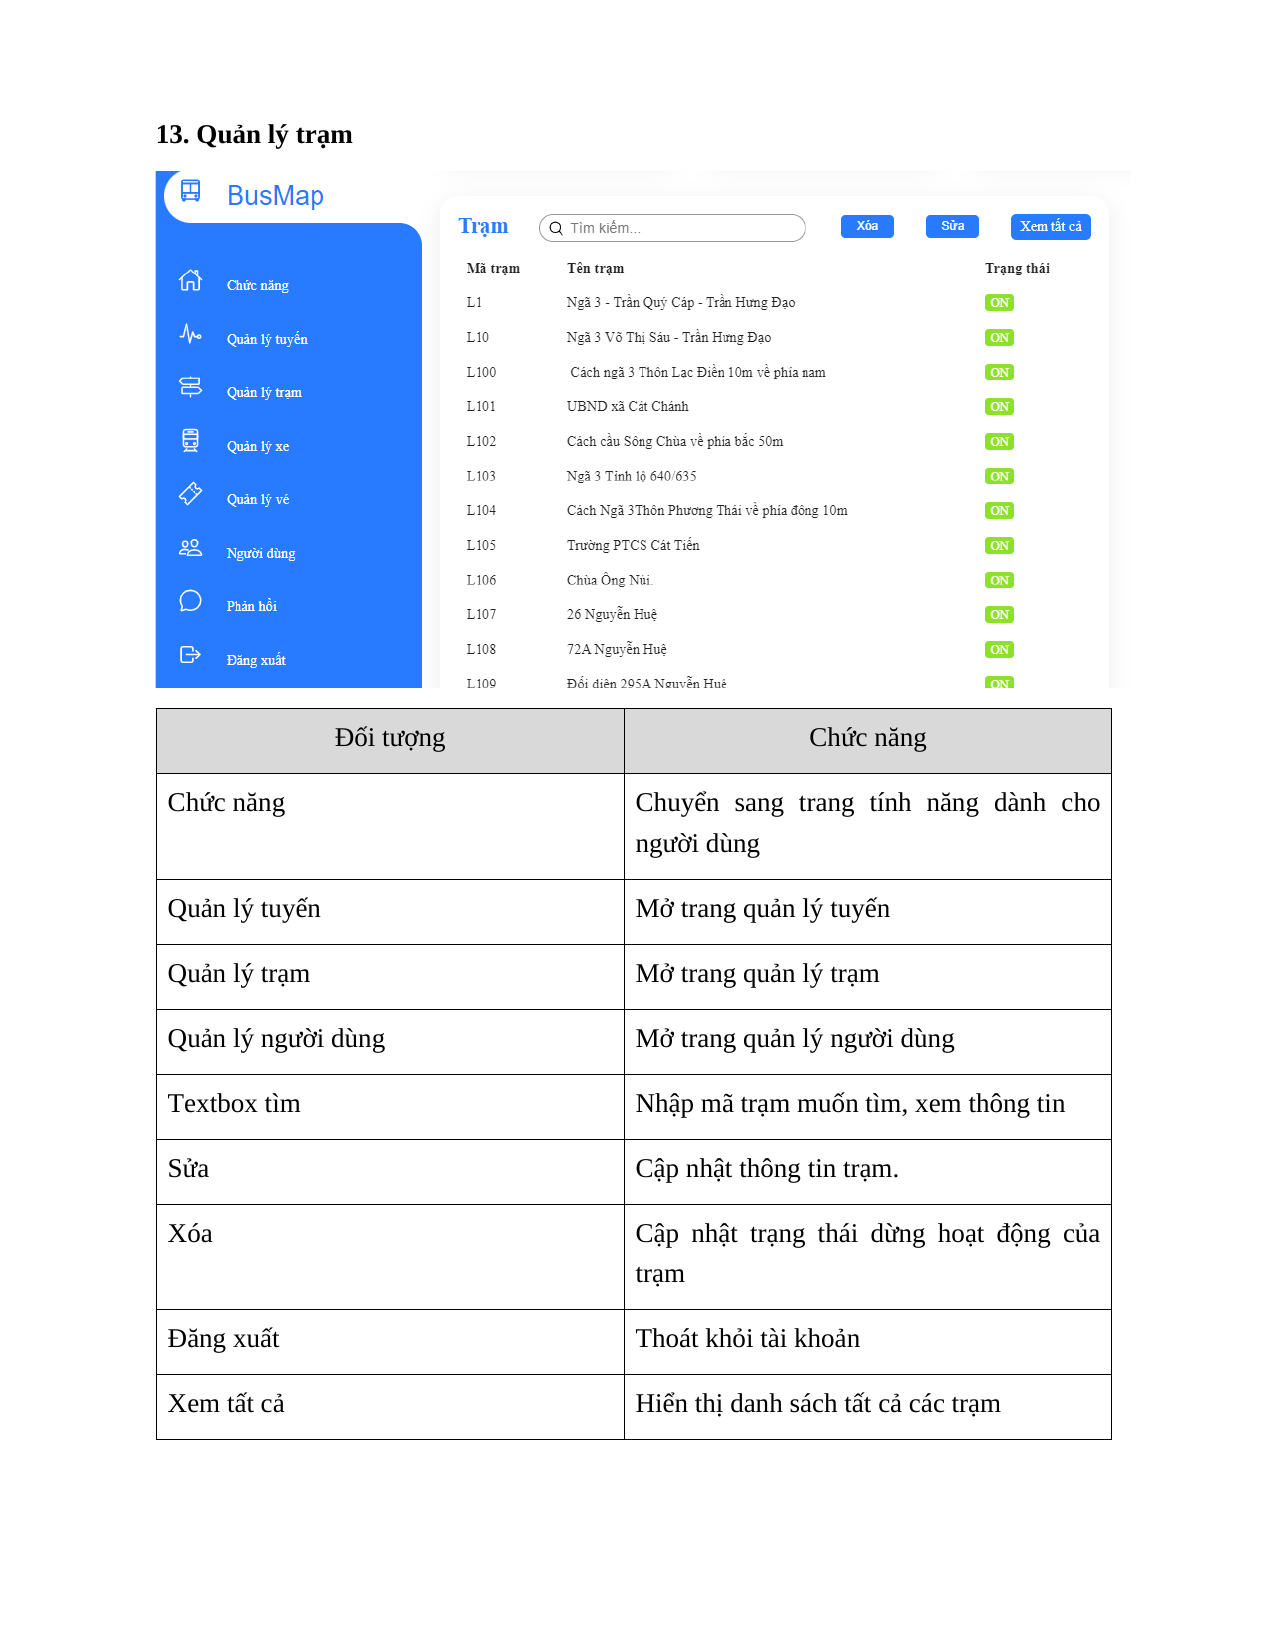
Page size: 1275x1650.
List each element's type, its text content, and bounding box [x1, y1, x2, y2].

subtitle Quản lý trạm [156, 118, 1157, 149]
table_cell Chuyển sang trang tính năng dành cho người dùng [625, 774, 1111, 878]
table_header Chức năng [625, 709, 1111, 773]
table_cell Quản lý người dùng [157, 1010, 624, 1073]
table_cell Mở trang quản lý trạm [625, 945, 1111, 1008]
table_cell Cập nhật trạng thái dừng hoạt động của trạm [625, 1205, 1111, 1309]
table_cell Thoát khỏi tài khoản [625, 1310, 1111, 1374]
table_cell Hiển thị danh sách tất cả các trạm [625, 1375, 1111, 1439]
table_cell Cập nhật thông tin trạm. [625, 1140, 1111, 1203]
table_header Đối tượng [157, 709, 624, 773]
table_cell Mở trang quản lý tuyến [625, 880, 1111, 943]
table_cell Textbox tìm [157, 1075, 624, 1138]
table_cell Sửa [157, 1140, 624, 1203]
table_cell Mở trang quản lý người dùng [625, 1010, 1111, 1073]
table_cell Quản lý trạm [157, 945, 624, 1008]
table_cell Nhập mã trạm muốn tìm, xem thông tin [625, 1075, 1111, 1138]
table_cell Quản lý tuyến [157, 880, 624, 943]
table_cell Đăng xuất [157, 1310, 624, 1374]
table_cell Chức năng [157, 774, 624, 878]
picture [155, 171, 1131, 688]
table_cell Xem tất cả [157, 1375, 624, 1439]
table_cell Xóa [157, 1205, 624, 1309]
